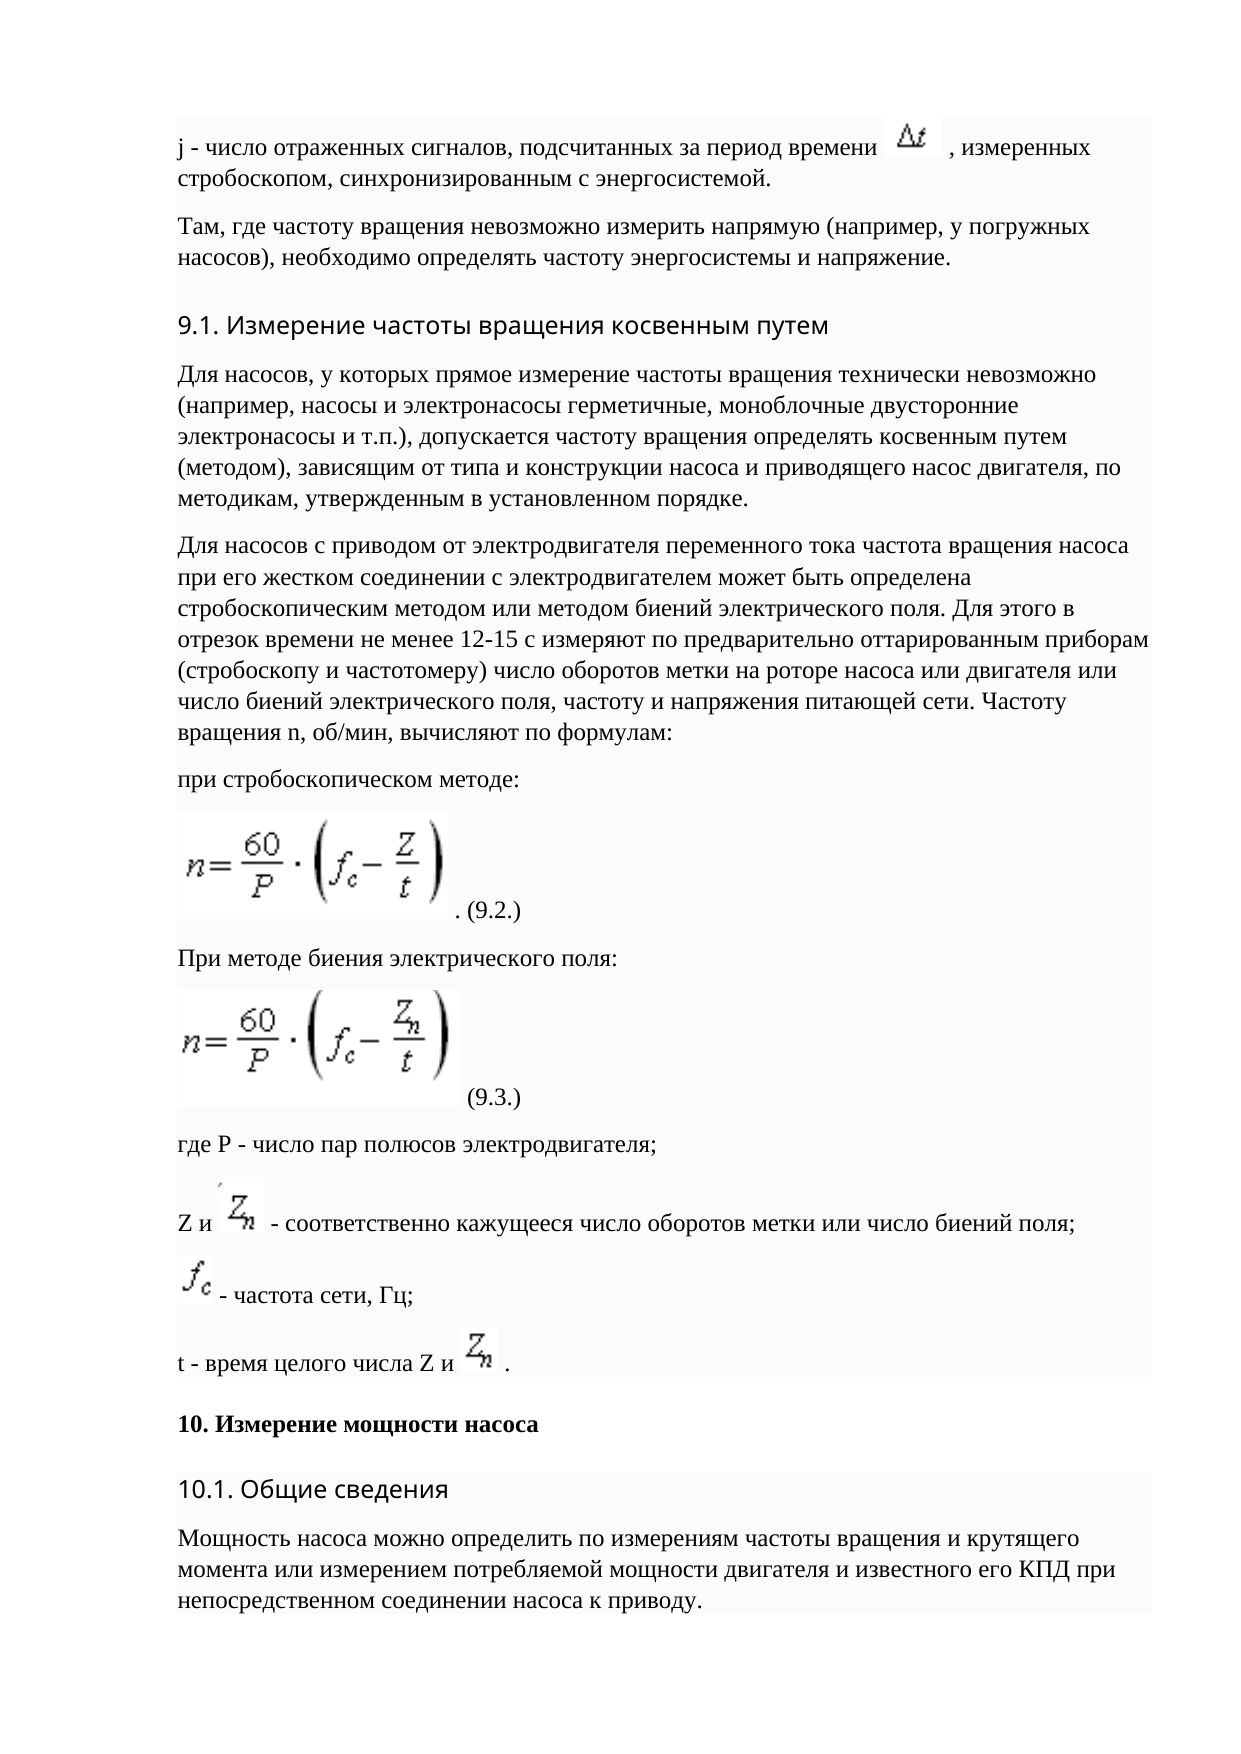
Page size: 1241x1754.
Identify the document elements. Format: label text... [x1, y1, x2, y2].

subtitle 9.1. Измерение частоты вращения косвенным путем [177, 307, 1152, 342]
picture [177, 812, 448, 919]
picture [177, 1255, 213, 1304]
text - частота сети, Гц; [177, 1256, 1152, 1309]
text j - число отраженных сигналов, подсчитанных за период времени , измеренных стробоскопом, синхронизированным с энергосистемой. [177, 118, 1152, 192]
text При методе биения электрического поля: [177, 943, 1152, 972]
picture [883, 118, 943, 156]
text t - время целого числа Z и . [177, 1328, 1152, 1377]
text Для насосов с приводом от электродвигателя переменного тока частота вращения насоса при его жестком соединении с электродвигателем может быть определена стробоскопическим методом или методом биений электрического поля. Для этого в отрезок времени не менее 12-15 с измеряют по предварительно оттарированным приборам (стробоскопу и частотомеру) число оборотов метки на роторе насоса или двигателя или число биений электрического поля, частоту и напряжения питающей сети. Частоту вращения n, об/мин, вычисляют по формулам: [177, 531, 1152, 746]
text Мощность насоса можно определить по измерениям частоты вращения и крутящего момента или измерением потребляемой мощности двигателя и известного его КПД при непосредственном соединении насоса к приводу. [177, 1523, 1152, 1614]
subtitle 10. Измерение мощности насоса [177, 1409, 1152, 1437]
picture [218, 1177, 265, 1232]
text Z и - соответственно кажущееся число оборотов метки или число биений поля; [177, 1177, 1152, 1237]
text Там, где частоту вращения невозможно измерить напрямую (например, у погружных насосов), необходимо определять частоту энергосистемы и напряжение. [177, 211, 1152, 271]
subtitle 10.1. Общие сведения [177, 1472, 1152, 1506]
text где Р - число пар полюсов электродвигателя; [177, 1129, 1152, 1158]
picture [460, 1328, 498, 1372]
text при стробоскопическом методе: [177, 764, 1152, 793]
picture [177, 990, 461, 1106]
text Для насосов, у которых прямое измерение частоты вращения технически невозможно (например, насосы и электронасосы герметичные, моноблочные двусторонние электронасосы и т.п.), допускается частоту вращения определять косвенным путем (методом), зависящим от типа и конструкции насоса и приводящего насос двигателя, по методикам, утвержденным в установленном порядке. [177, 359, 1152, 512]
